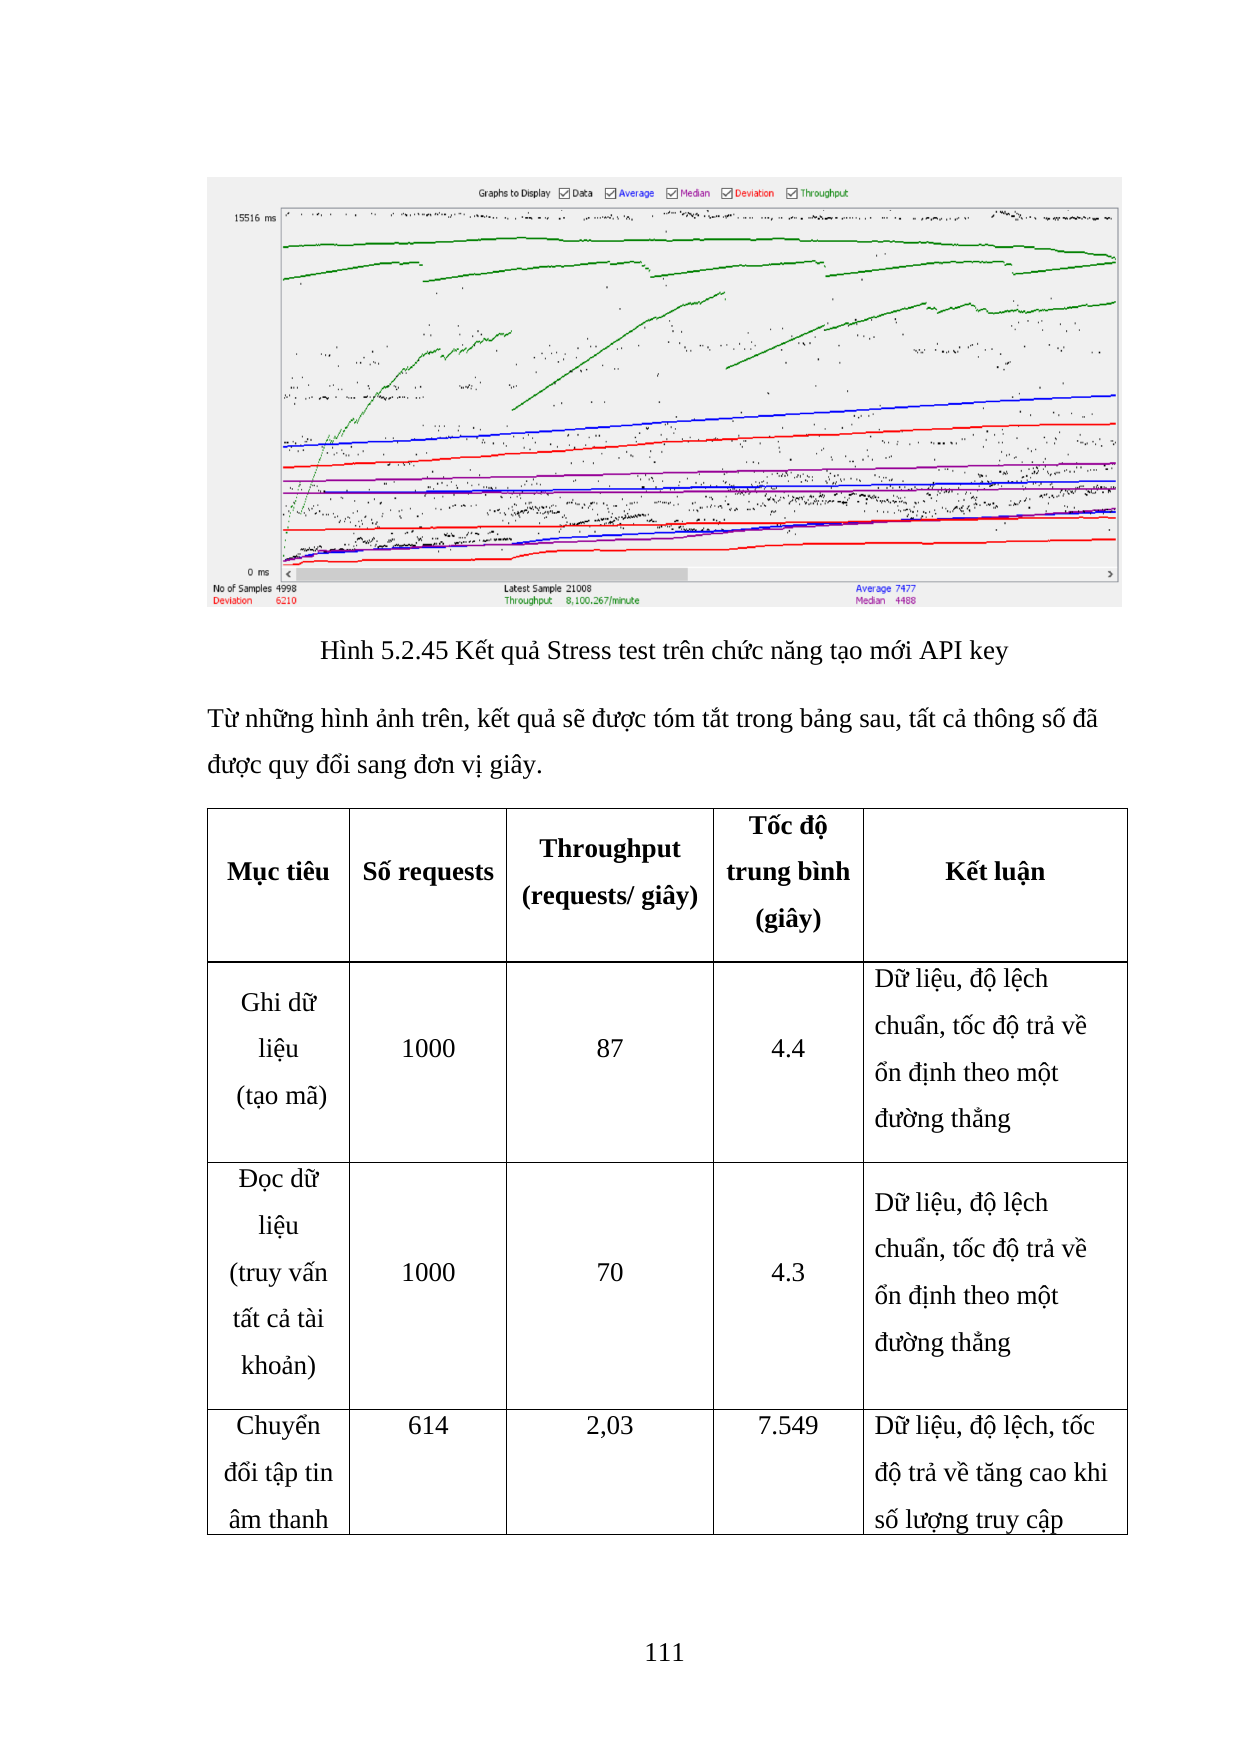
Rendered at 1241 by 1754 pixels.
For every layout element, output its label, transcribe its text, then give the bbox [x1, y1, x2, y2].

picture [207, 177, 1122, 607]
table_cell 2,03 [507, 1410, 713, 1534]
table_cell Dữ liệu, độ lệch chuẩn, tốc độ trả về ổn định theo một đường thẳng [864, 963, 1127, 1162]
table_cell 70 [507, 1163, 713, 1408]
table_header Throughput (requests/ giây) [507, 809, 713, 961]
table_cell 87 [507, 963, 713, 1162]
text Từ những hình ảnh trên, kết quả sẽ được tóm tắt trong bảng sau, tất cả thông số đã được quy đổi sang đơn vị giây. [207, 702, 1122, 780]
table_header Số requests [350, 809, 506, 961]
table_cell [864, 1410, 1127, 1534]
table_cell Đọc dữ liệu (truy vấn tất cả tài khoản) [208, 1163, 349, 1408]
table_cell Ghi dữ liệu (tạo mã) [208, 963, 349, 1162]
table_cell Dữ liệu, độ lệch chuẩn, tốc độ trả về ổn định theo một đường thẳng [864, 1163, 1127, 1408]
table_cell 4.4 [714, 963, 863, 1162]
table_cell 4.3 [714, 1163, 863, 1408]
table_header Kết luận [864, 809, 1127, 961]
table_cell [208, 1410, 349, 1534]
table_header Mục tiêu [208, 809, 349, 961]
table_cell 1000 [350, 1163, 506, 1408]
table_cell 614 [350, 1410, 506, 1534]
table_cell 1000 [350, 963, 506, 1162]
table_cell 7.549 [714, 1410, 863, 1534]
table_header Tốc độ trung bình (giây) [714, 809, 863, 961]
